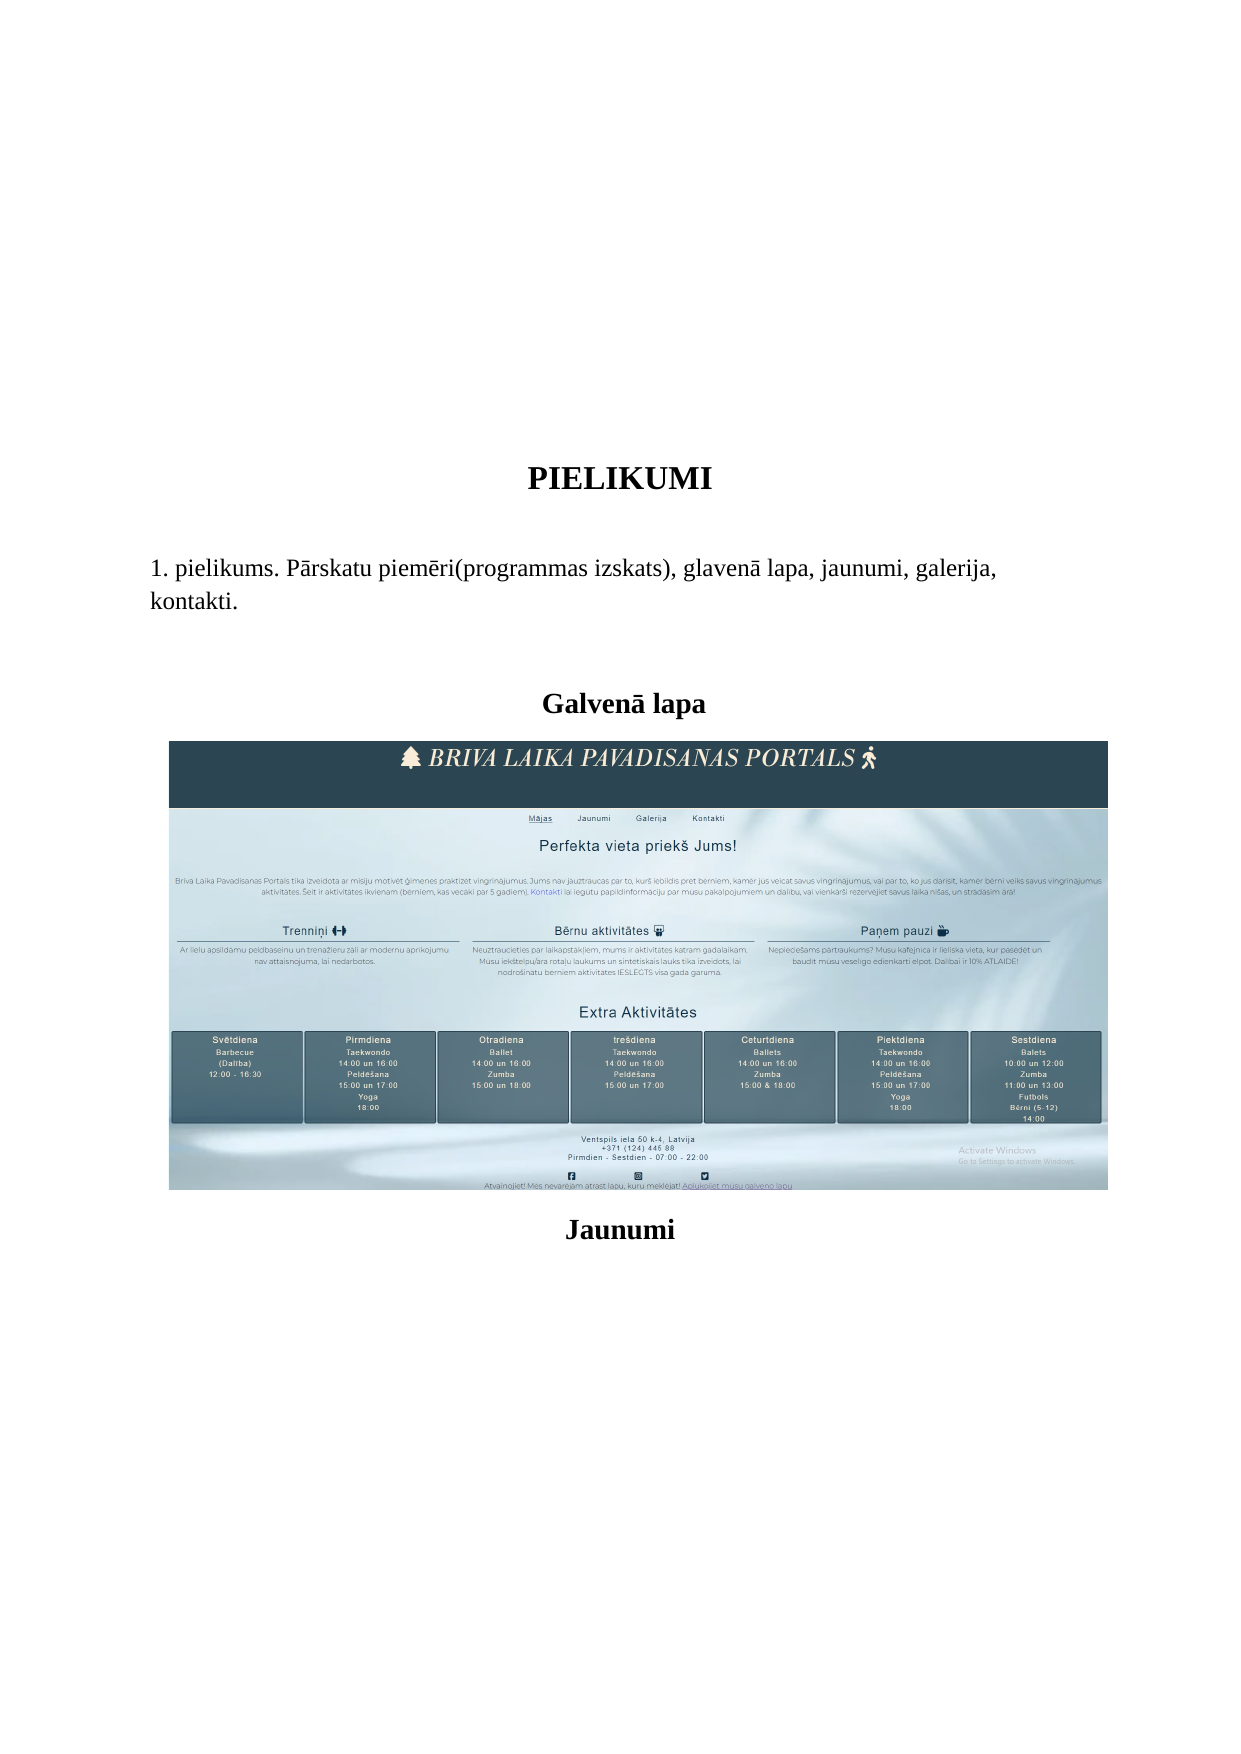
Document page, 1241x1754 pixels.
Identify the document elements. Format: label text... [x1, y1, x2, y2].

text 1. pielikums. Pārskatu piemēri(programmas izskats), glavenā lapa, jaunumi, galerija, kontakti. [150, 553, 1090, 615]
text Jaunumi [150, 1212, 1090, 1246]
text Galvenā lapa [150, 686, 1090, 719]
subtitle PIELIKUMI [150, 458, 1090, 497]
